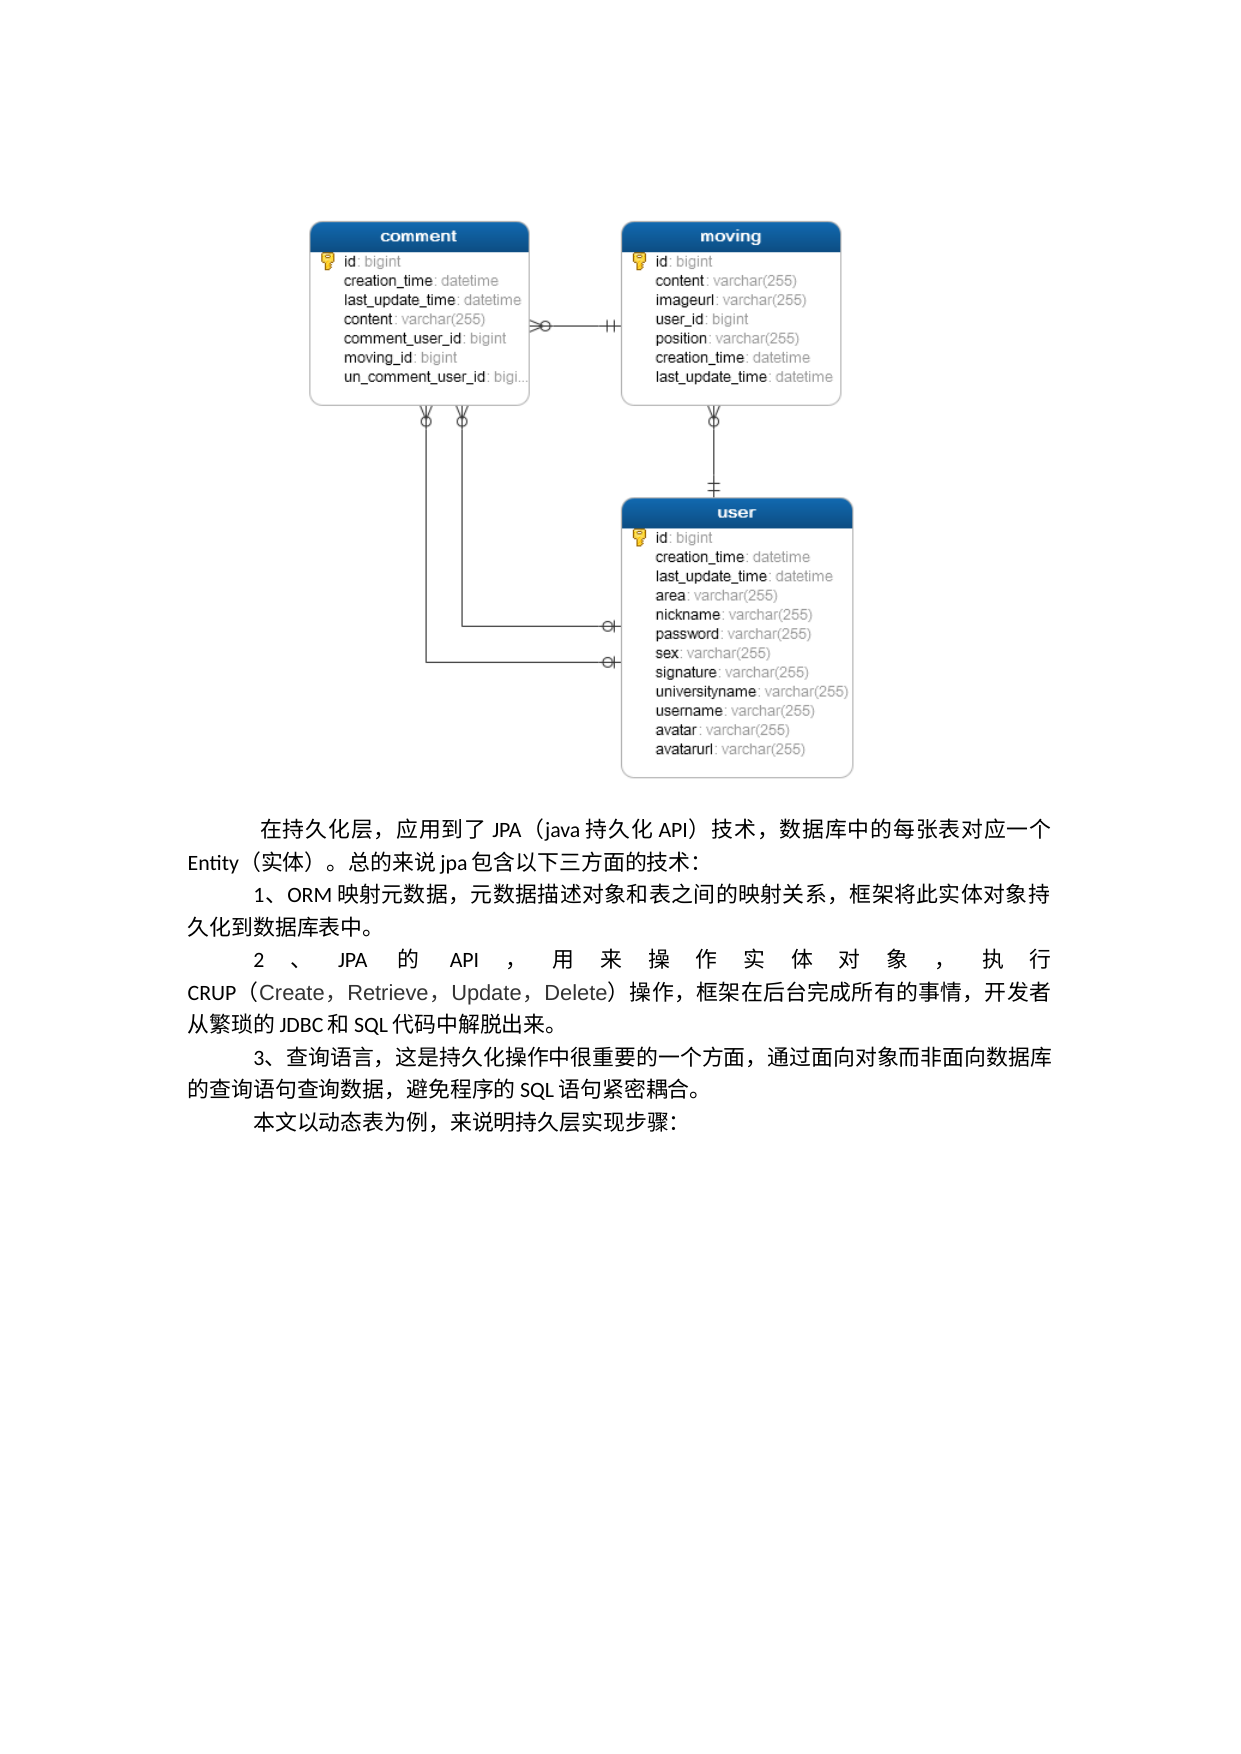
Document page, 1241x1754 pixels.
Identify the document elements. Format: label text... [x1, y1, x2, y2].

picture [253, 162, 977, 806]
text 在持久化层，应用到了JPA（java持久化API）技术，数据库中的每张表对应一个Entity（实体）。总的来说jpa包含以下三方面的技术： [187, 812, 1053, 877]
text 1、ORM映射元数据，元数据描述对象和表之间的映射关系，框架将此实体对象持久化到数据库表中。 [187, 877, 1053, 942]
text 本文以动态表为例，来说明持久层实现步骤： [209, 1104, 1053, 1137]
text 3、查询语言，这是持久化操作中很重要的一个方面，通过面向对象而非面向数据库的查询语句查询数据，避免程序的SQL语句紧密耦合。 [187, 1039, 1053, 1104]
text 2、JPA的API，用来操作实体对象，执行CRUP（Create，Retrieve，Update，Delete）操作，框架在后台完成所有的事情，开发者从繁琐的JDBC和SQL代码中解脱出来。 [187, 942, 1053, 1039]
